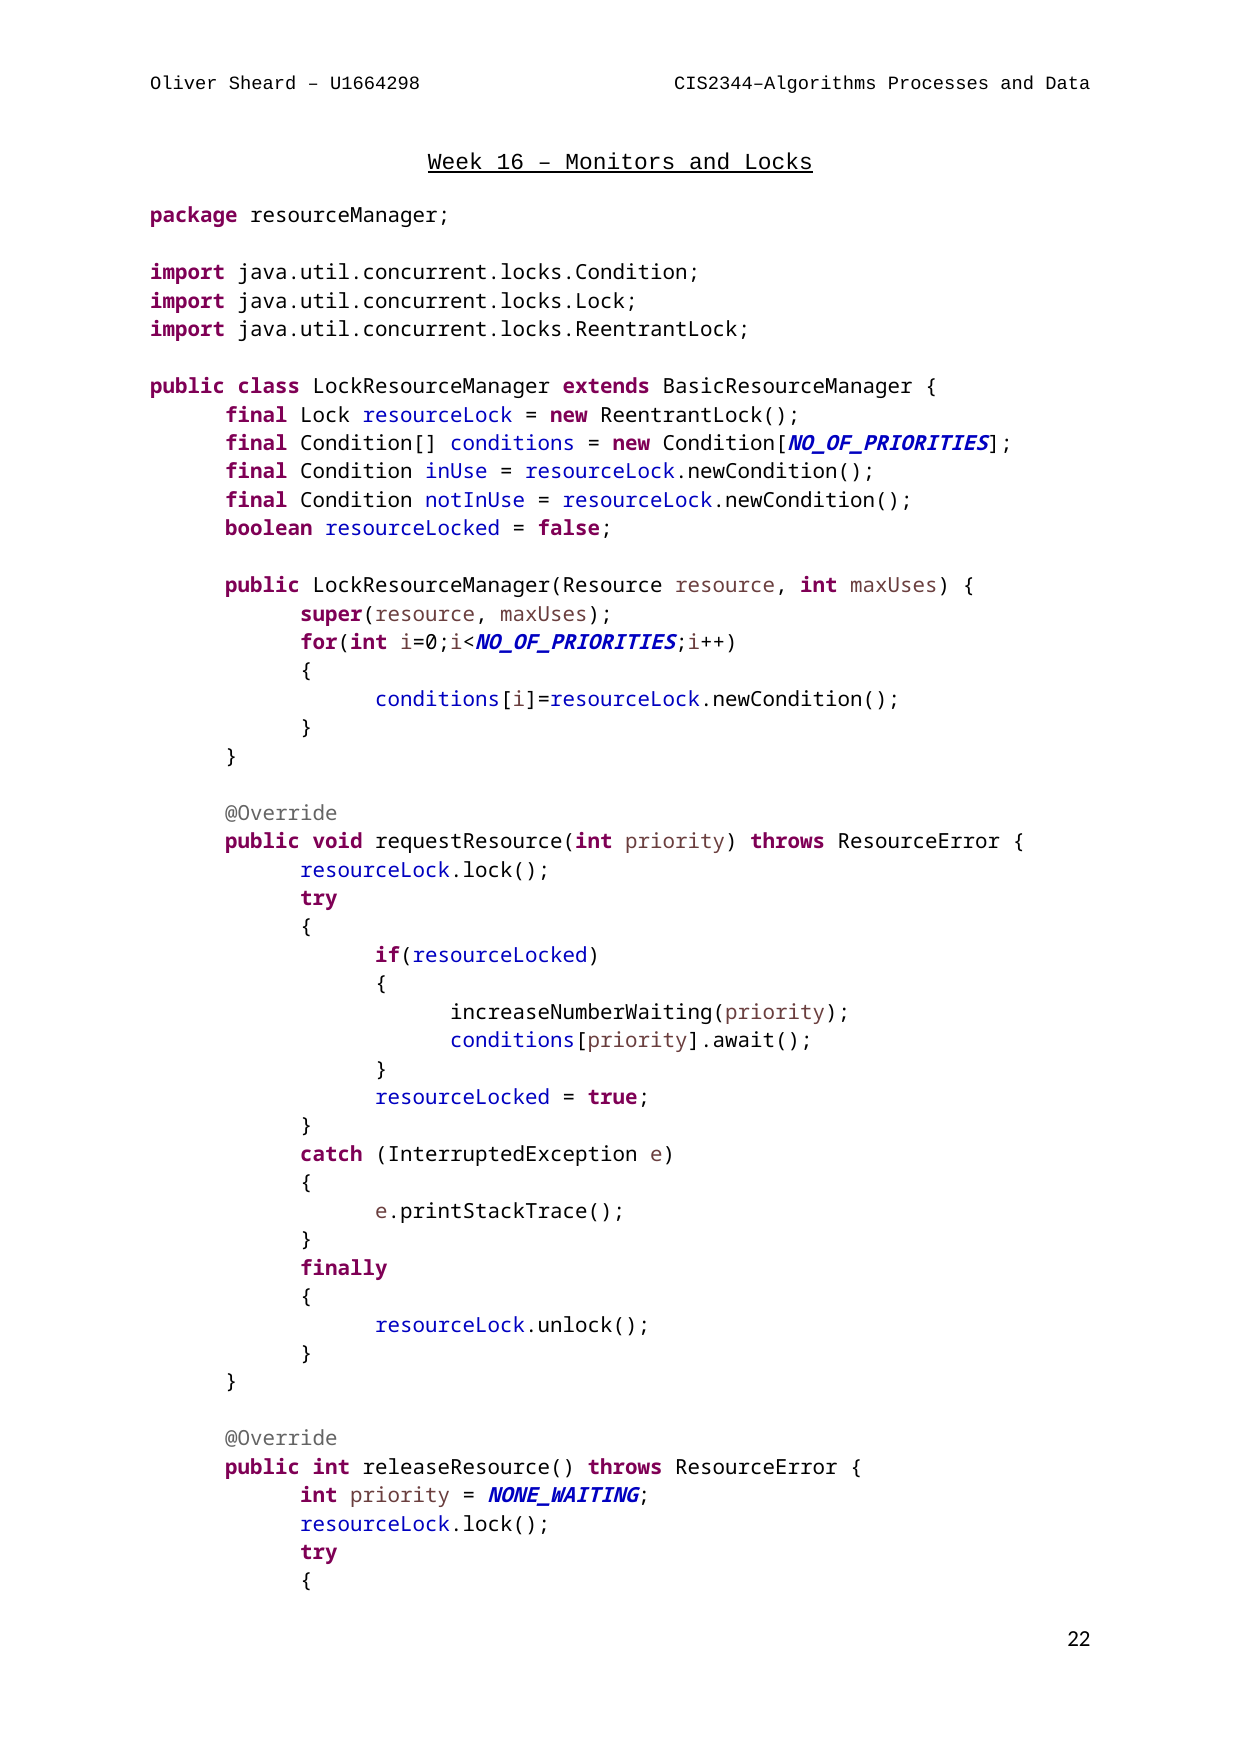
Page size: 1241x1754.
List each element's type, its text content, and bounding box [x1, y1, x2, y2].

text for(int i=0;i<NO_OF_PRIORITIES;i++) [150, 627, 1090, 656]
text { [150, 968, 1090, 997]
text finally [150, 1253, 1090, 1281]
text import java.util.concurrent.locks.Lock; [150, 286, 1090, 314]
text super(resource, maxUses); [150, 599, 1090, 627]
text public void requestResource(int priority) throws ResourceError { [150, 826, 1090, 855]
text { [150, 1281, 1090, 1310]
text final Condition inUse = resourceLock.newCondition(); [150, 457, 1090, 485]
text try [150, 883, 1090, 912]
text { [150, 1167, 1090, 1196]
text } [150, 741, 1090, 769]
text final Lock resourceLock = new ReentrantLock(); [150, 400, 1090, 428]
text { [150, 1566, 1090, 1594]
text package resourceManager; [150, 201, 1090, 229]
text catch (InterruptedException e) [150, 1139, 1090, 1167]
text import java.util.concurrent.locks.ReentrantLock; [150, 314, 1090, 343]
text resourceLocked = true; [150, 1082, 1090, 1111]
text resourceLock.lock(); [150, 855, 1090, 883]
text final Condition notInUse = resourceLock.newCondition(); [150, 485, 1090, 513]
text boolean resourceLocked = false; [150, 513, 1090, 542]
text public LockResourceManager(Resource resource, int maxUses) { [150, 570, 1090, 599]
text e.printStackTrace(); [150, 1196, 1090, 1224]
text import java.util.concurrent.locks.Condition; [150, 257, 1090, 286]
text @Override [150, 1423, 1090, 1452]
text conditions[priority].await(); [150, 1025, 1090, 1054]
text } [150, 1111, 1090, 1139]
text } [150, 712, 1090, 741]
text } [150, 1367, 1090, 1395]
text final Condition[] conditions = new Condition[NO_OF_PRIORITIES]; [150, 428, 1090, 457]
text conditions[i]=resourceLock.newCondition(); [150, 684, 1090, 712]
text Week 16 – Monitors and Locks [150, 150, 1090, 176]
text public int releaseResource() throws ResourceError { [150, 1452, 1090, 1480]
text @Override [150, 798, 1090, 826]
text { [150, 912, 1090, 940]
text try [150, 1537, 1090, 1566]
text { [150, 656, 1090, 684]
text resourceLock.lock(); [150, 1509, 1090, 1537]
text } [150, 1338, 1090, 1367]
text if(resourceLocked) [150, 940, 1090, 968]
text int priority = NONE_WAITING; [150, 1480, 1090, 1509]
text } [150, 1224, 1090, 1253]
text } [150, 1054, 1090, 1082]
text resourceLock.unlock(); [150, 1310, 1090, 1338]
text increaseNumberWaiting(priority); [150, 997, 1090, 1025]
text public class LockResourceManager extends BasicResourceManager { [150, 371, 1090, 400]
